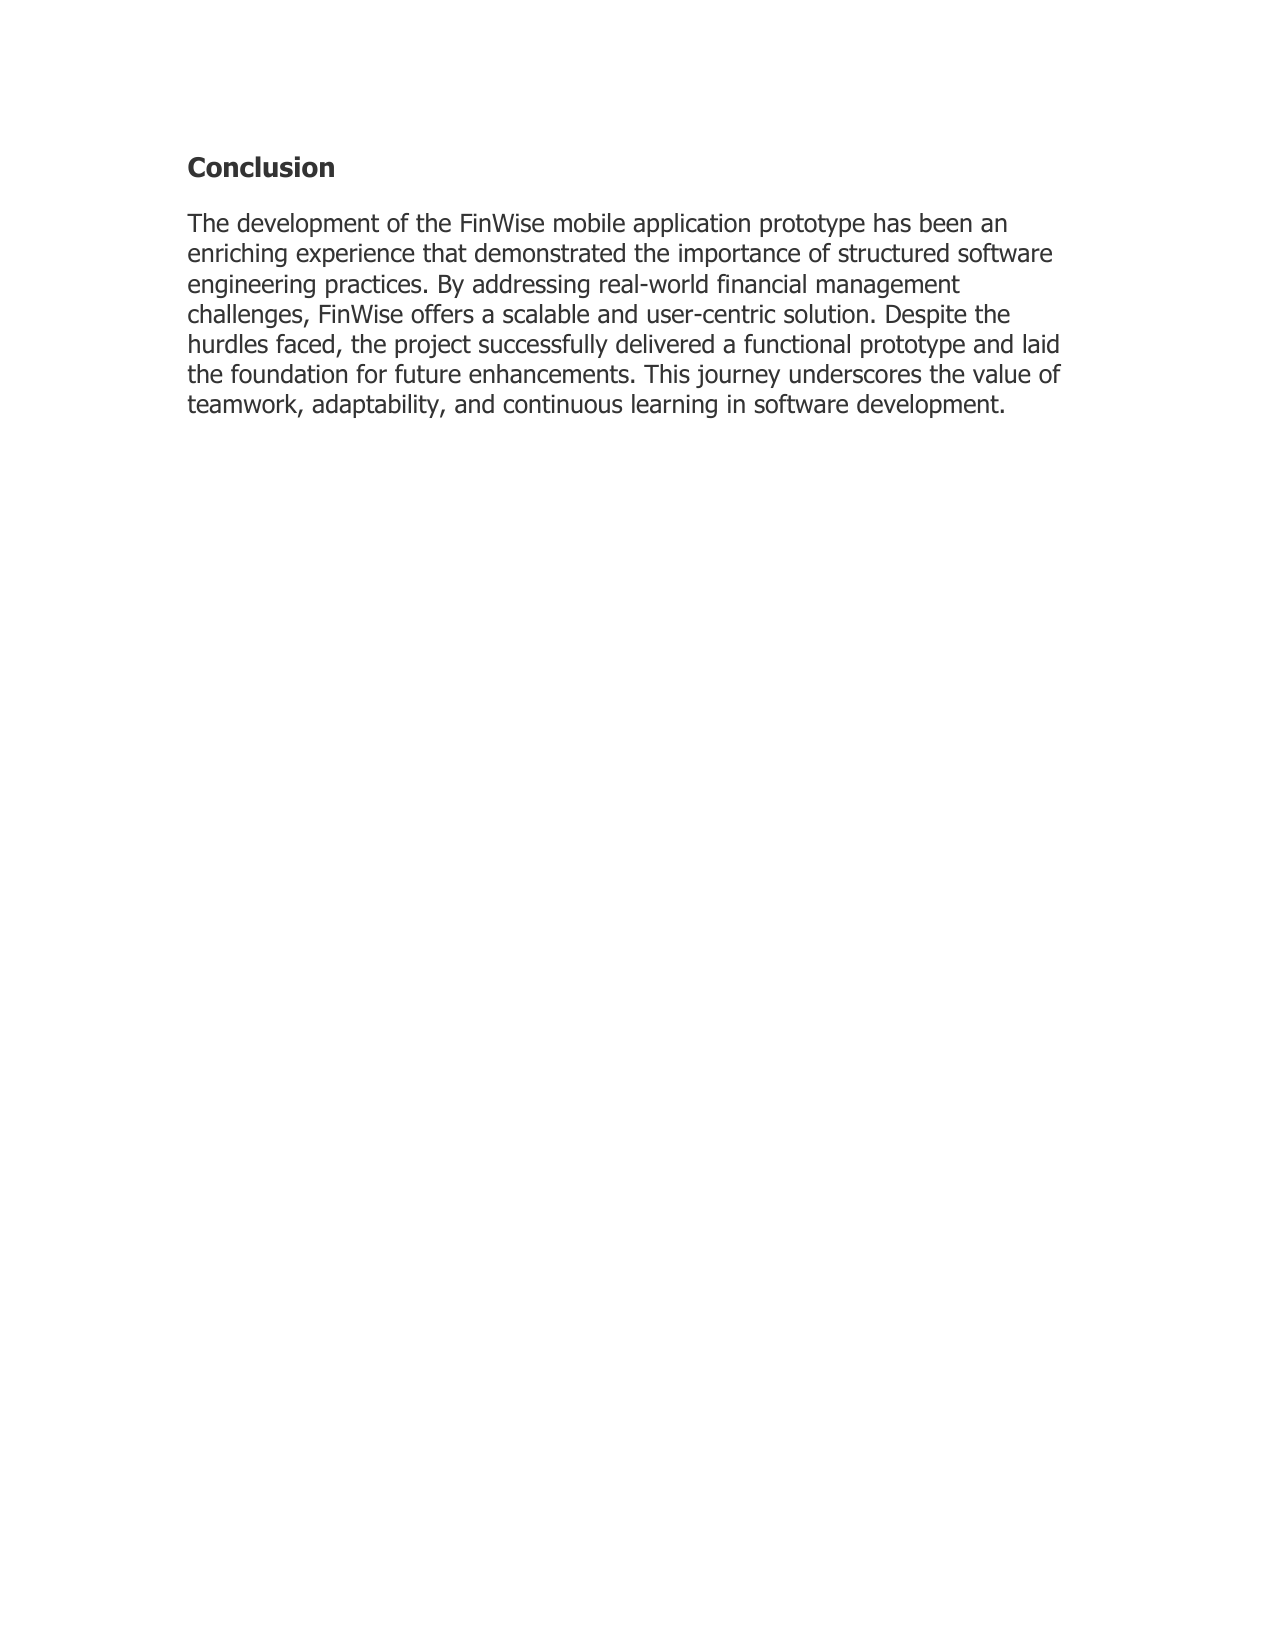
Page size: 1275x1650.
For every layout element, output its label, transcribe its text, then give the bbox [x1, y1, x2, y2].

text The development of the FinWise mobile application prototype has been an enriching experience that demonstrated the importance of structured software engineering practices. By addressing real-world financial management challenges, FinWise offers a scalable and user-centric solution. Despite the hurdles faced, the project successfully delivered a functional prototype and laid the foundation for future enhancements. This journey underscores the value of teamwork, adaptability, and continuous learning in software development. [187, 208, 1087, 419]
subtitle Conclusion [187, 150, 1087, 183]
